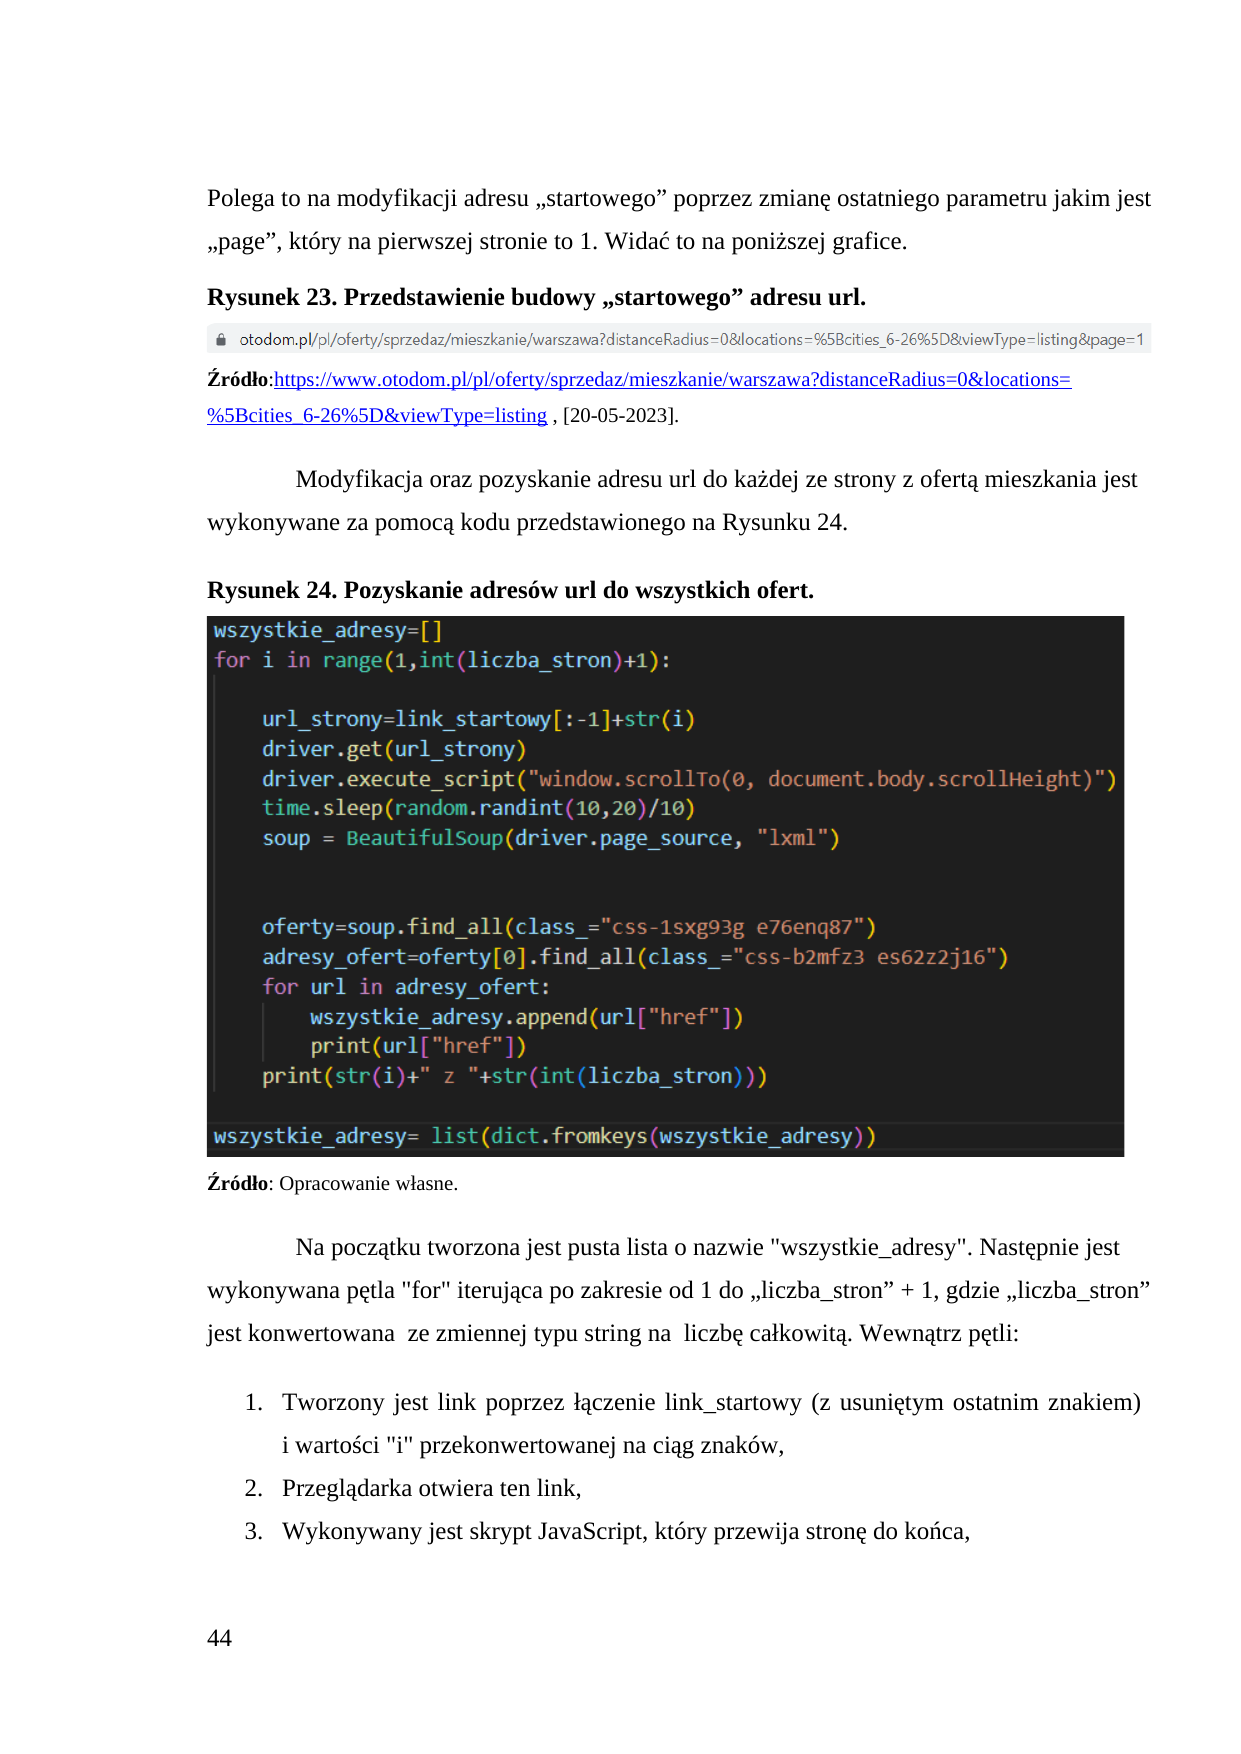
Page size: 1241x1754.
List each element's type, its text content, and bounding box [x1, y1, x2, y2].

text Modyfikacja oraz pozyskanie adresu url do każdej ze strony z ofertą mieszkania jest wykonywane za pomocą kodu przedstawionego na Rysunku 24. [207, 464, 1152, 536]
text Źródło: Opracowanie własne. [207, 1171, 1152, 1195]
text Rysunek 23. Przedstawienie budowy „startowego” adresu url. [207, 282, 1152, 311]
list Przeglądarka otwiera ten link, [244, 1473, 1152, 1502]
picture [206, 616, 1125, 1157]
picture [206, 323, 1152, 353]
text Źródło:https://www.otodom.pl/pl/oferty/sprzedaz/mieszkanie/warszawa?distanceRadius=0&locations=%5Bcities_6-26%5D&viewType=listing , [20-05-2023]. [207, 367, 1152, 427]
list Wykonywany jest skrypt JavaScript, który przewija stronę do końca, [244, 1516, 1152, 1545]
text Na początku tworzona jest pusta lista o nazwie "wszystkie_adresy". Następnie jest wykonywana pętla "for" iterująca po zakresie od 1 do „liczba_stron” + 1, gdzie „liczba_stron” jest konwertowana ze zmiennej typu string na liczbę całkowitą. Wewnątrz pętli: [207, 1232, 1152, 1347]
text Rysunek 24. Pozyskanie adresów url do wszystkich ofert. [207, 576, 1152, 604]
list Tworzony jest link poprzez łączenie link_startowy (z usuniętym ostatnim znakiem) i wartości "i" przekonwertowanej na ciąg znaków, [244, 1387, 1152, 1458]
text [207, 183, 1152, 255]
